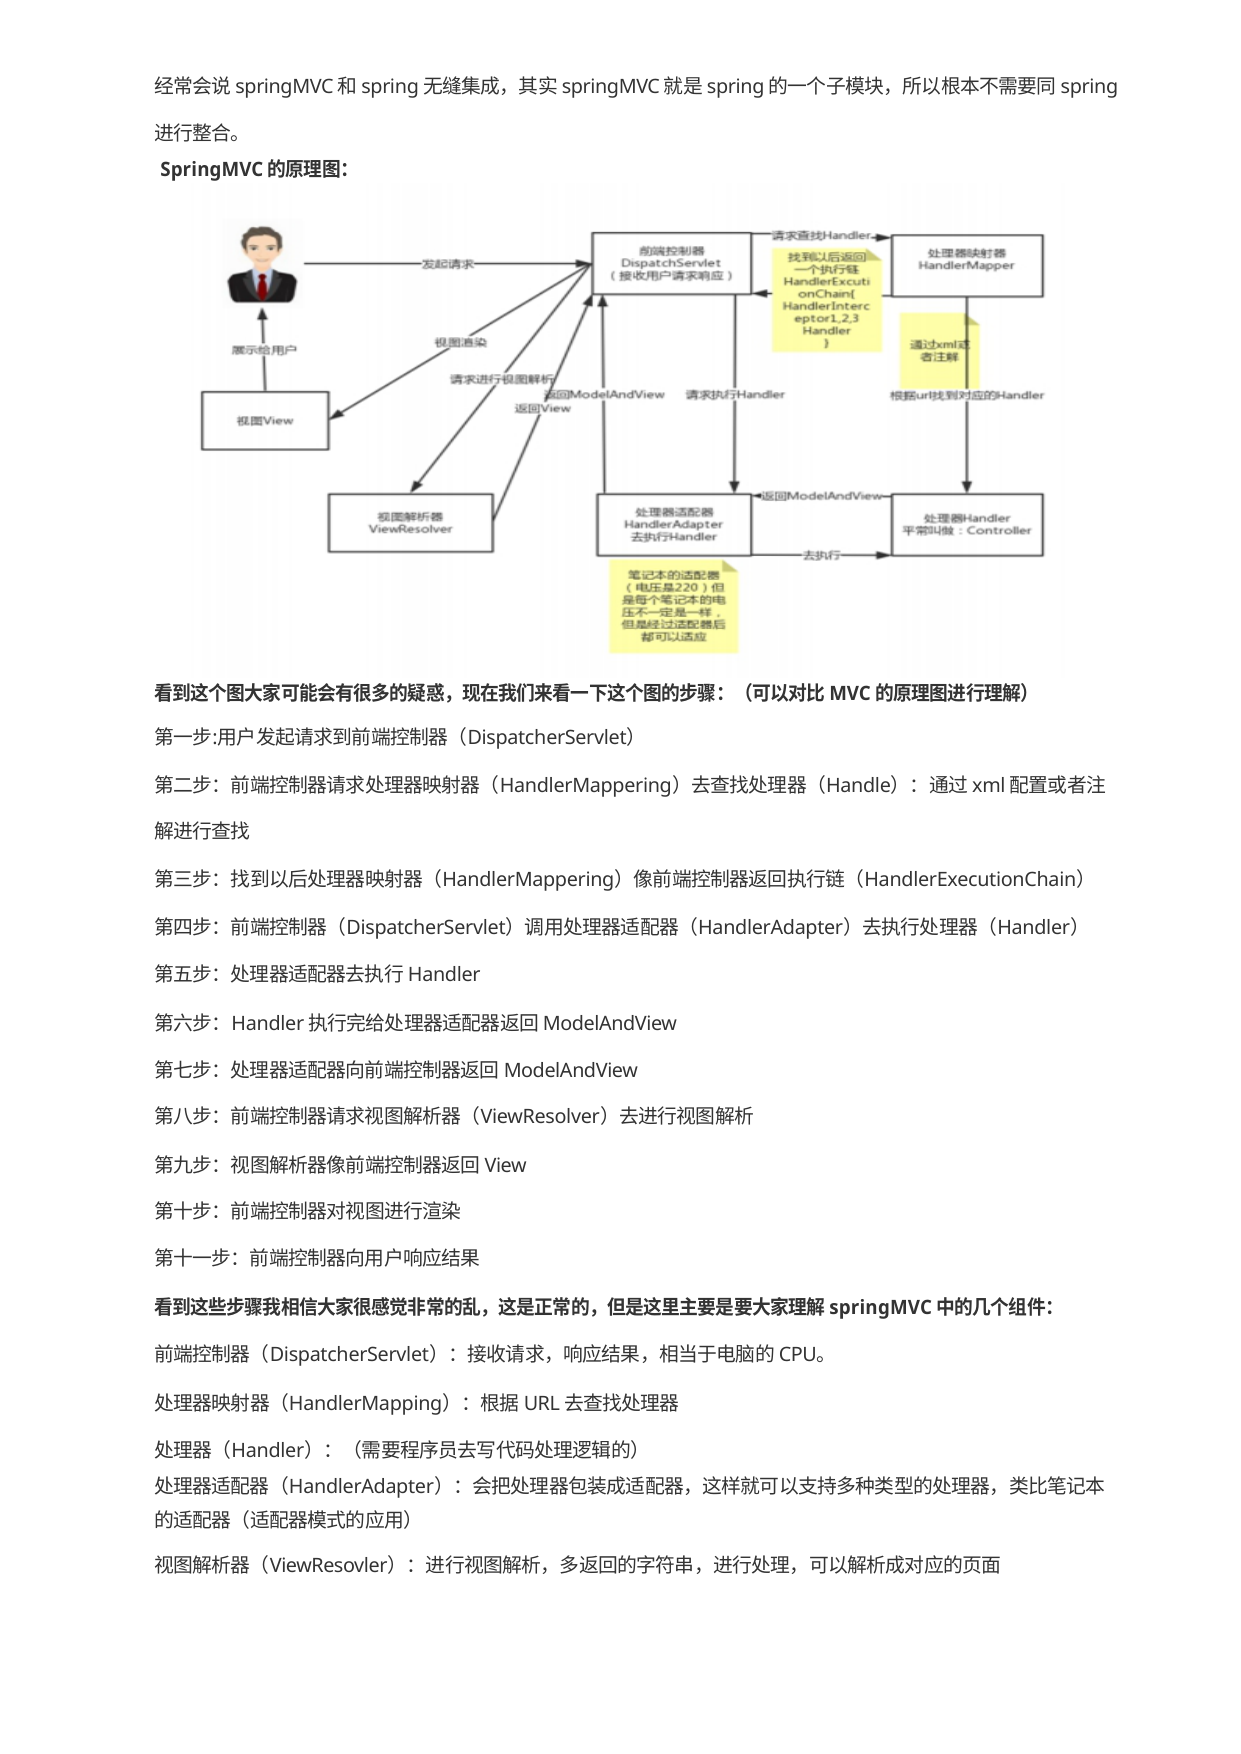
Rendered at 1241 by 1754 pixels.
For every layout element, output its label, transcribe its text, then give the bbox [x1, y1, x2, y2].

text 看到这些步骤我相信大家很感觉非常的乱，这是正常的，但是这里主要是要大家理解springMVC中的几个组件： [154, 1275, 1124, 1324]
text SpringMVC的原理图： [160, 149, 1124, 183]
text 第十一步：前端控制器向用户响应结果 [154, 1228, 1124, 1275]
text 第一步:用户发起请求到前端控制器（DispatcherServlet） [154, 706, 1124, 754]
text 第十步：前端控制器对视图进行渲染 [154, 1182, 1124, 1228]
text 第八步：前端控制器请求视图解析器（ViewResolver）去进行视图解析 [154, 1086, 1124, 1133]
text 处理器（Handler）：（需要程序员去写代码处理逻辑的） [154, 1420, 1124, 1467]
text 处理器映射器（HandlerMapping）：根据URL去查找处理器 [154, 1371, 1124, 1420]
text 前端控制器（DispatcherServlet）：接收请求，响应结果，相当于电脑的CPU。 [154, 1324, 1124, 1371]
text 第三步：找到以后处理器映射器（HandlerMappering）像前端控制器返回执行链（HandlerExecutionChain） [154, 848, 1124, 896]
text 第七步：处理器适配器向前端控制器返回ModelAndView [154, 1039, 1124, 1086]
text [154, 56, 1124, 149]
text 第五步：处理器适配器去执行Handler [154, 944, 1124, 991]
picture [153, 183, 1075, 678]
text 第九步：视图解析器像前端控制器返回View [154, 1133, 1124, 1182]
text 处理器适配器（HandlerAdapter）：会把处理器包装成适配器，这样就可以支持多种类型的处理器，类比笔记本的适配器（适配器模式的应用） [154, 1467, 1124, 1534]
text 第六步：Handler执行完给处理器适配器返回ModelAndView [154, 991, 1124, 1039]
text 视图解析器（ViewResovler）：进行视图解析，多返回的字符串，进行处理，可以解析成对应的页面 [154, 1534, 1124, 1582]
text 第二步：前端控制器请求处理器映射器（HandlerMappering）去查找处理器（Handle）：通过xml配置或者注解进行查找 [154, 754, 1124, 848]
text 看到这个图大家可能会有很多的疑惑，现在我们来看一下这个图的步骤：（可以对比MVC的原理图进行理解） [154, 678, 1124, 706]
text 第四步：前端控制器（DispatcherServlet）调用处理器适配器（HandlerAdapter）去执行处理器（Handler） [154, 896, 1124, 944]
